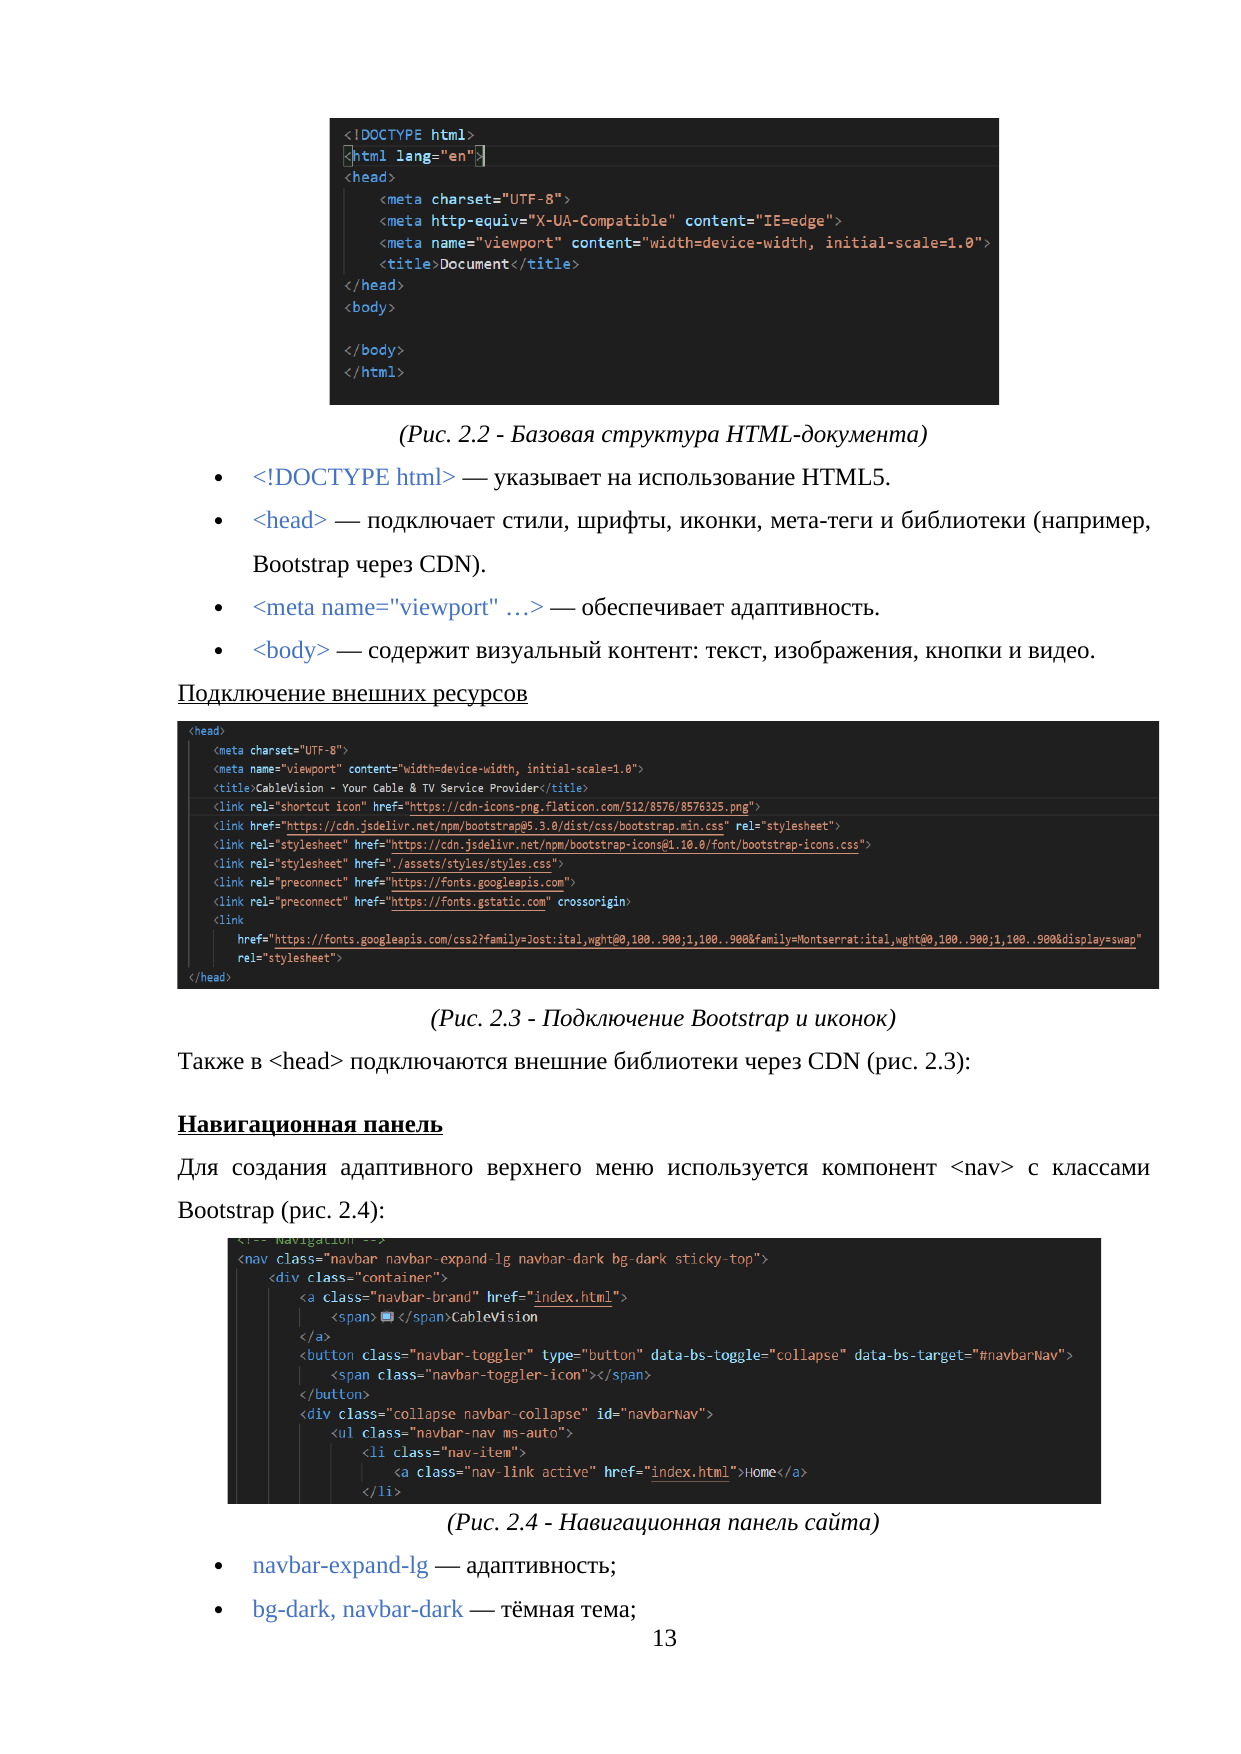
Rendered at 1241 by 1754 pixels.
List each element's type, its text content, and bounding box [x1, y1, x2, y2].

list <meta name="viewport" …> — обеспечивает адаптивность. [215, 592, 1152, 621]
text (Рис. 2.3 - Подключение Bootstrap и иконок) [177, 1003, 1152, 1032]
text Навигационная панель [177, 1109, 1152, 1137]
list <head> — подключает стили, шрифты, иконки, мета-теги и библиотеки (например, Bootstrap через CDN). [215, 506, 1152, 577]
text (Рис. 2.2 - Базовая структура HTML-документа) [177, 419, 1152, 448]
list <body> — содержит визуальный контент: текст, изображения, кнопки и видео. [215, 635, 1152, 664]
list <!DOCTYPE html> — указывает на использование HTML5. [215, 462, 1152, 491]
text Также в <head> подключаются внешние библиотеки через CDN (рис. 2.3): [177, 1046, 1152, 1075]
list navbar-expand-lg — адаптивность; [215, 1551, 1152, 1579]
picture [177, 721, 1160, 989]
text Для создания адаптивного верхнего меню используется компонент <nav> с классами Bootstrap (рис. 2.4): [177, 1152, 1152, 1224]
list bg-dark, navbar-dark — тёмная тема; [215, 1594, 1152, 1622]
picture [329, 118, 1000, 405]
text Подключение внешних ресурсов [177, 678, 1152, 707]
picture [227, 1238, 1102, 1504]
text (Рис. 2.4 - Навигационная панель сайта) [177, 1507, 1152, 1536]
